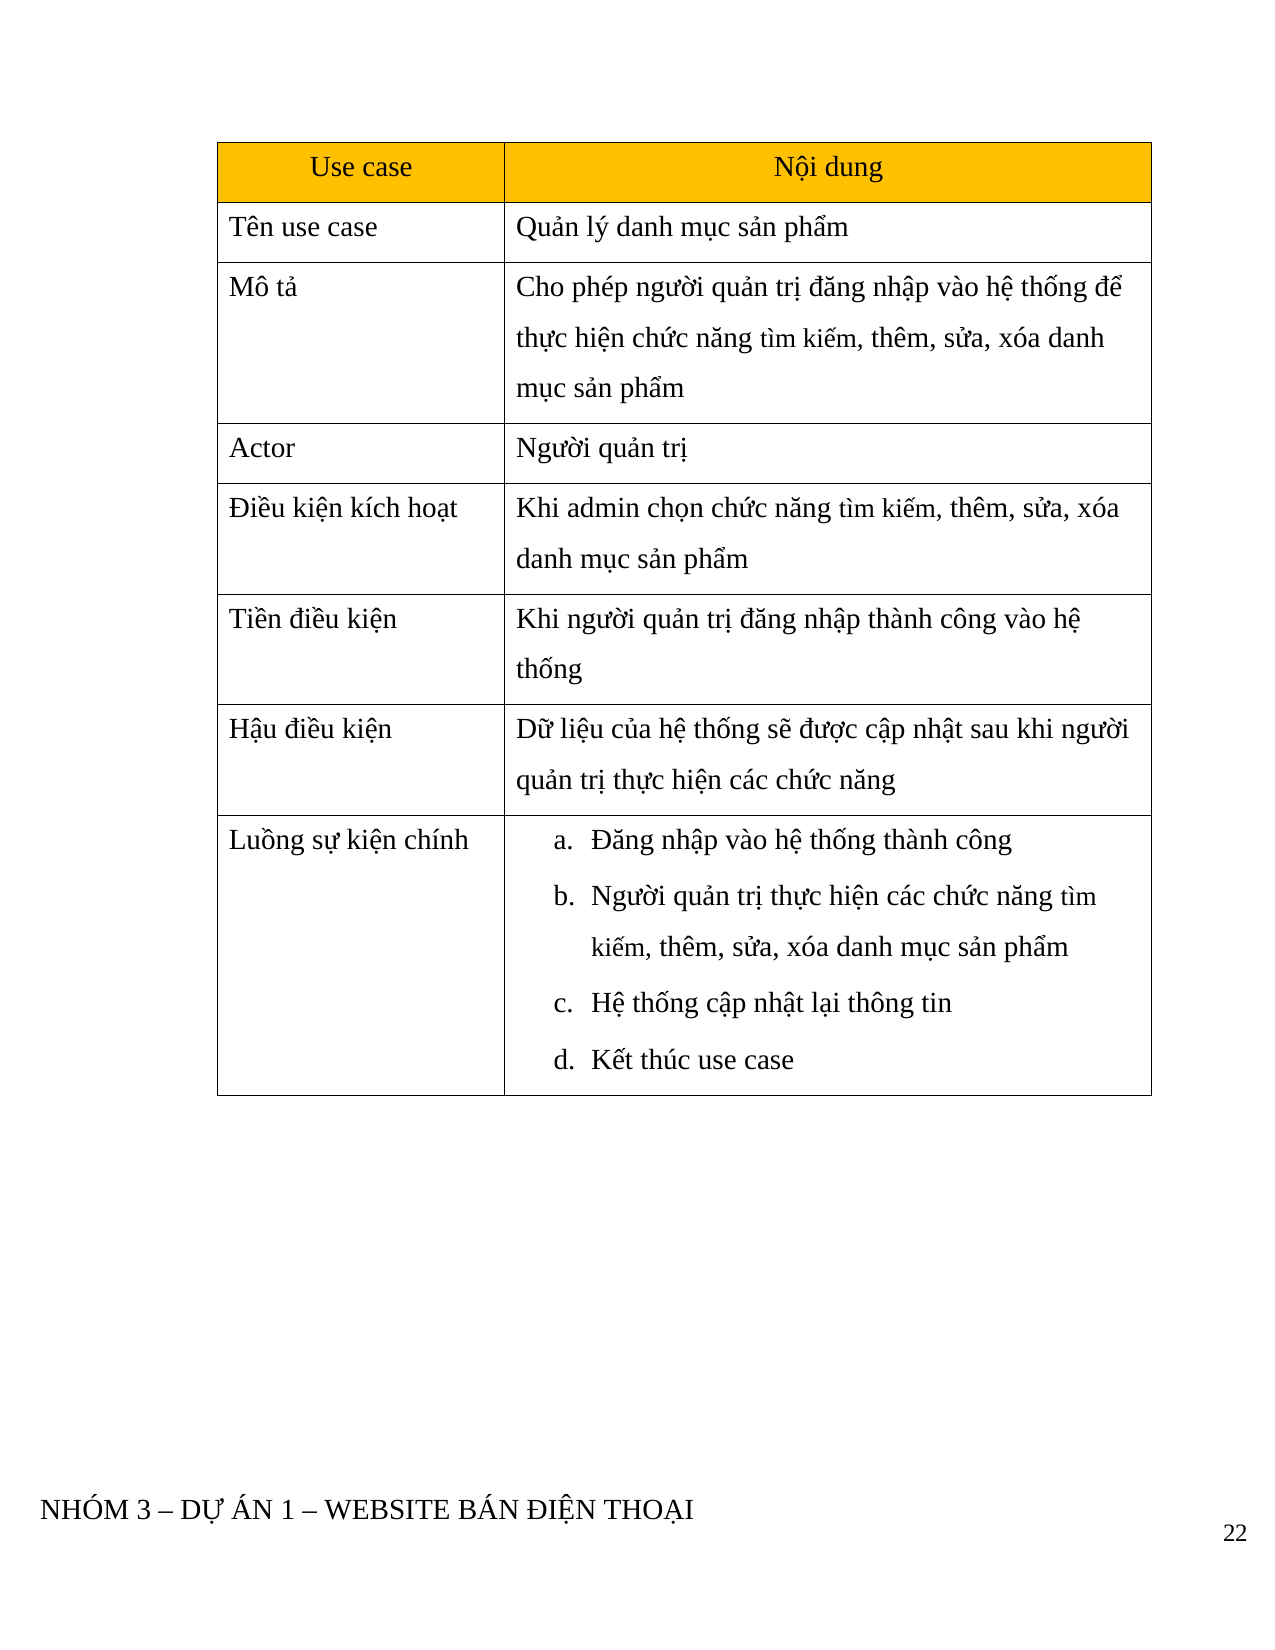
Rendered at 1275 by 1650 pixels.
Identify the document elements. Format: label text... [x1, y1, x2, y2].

table_cell Người quản trị [505, 424, 1151, 483]
table_cell Luồng sự kiện chính [218, 816, 504, 1095]
table_cell Actor [218, 424, 504, 483]
table_header Use case [218, 143, 504, 202]
table_cell Tiền điều kiện [218, 595, 504, 704]
table_cell Hậu điều kiện [218, 705, 504, 815]
table_cell Điều kiện kích hoạt [218, 484, 504, 594]
table_header Nội dung [505, 143, 1151, 202]
table_cell Khi admin chọn chức năng tìm kiếm, thêm, sửa, xóa danh mục sản phẩm [505, 484, 1151, 594]
table_cell Đăng nhập vào hệ thống thành công Người quản trị thực hiện các chức năng tìm kiếm, thêm, sửa, xóa danh mục sản phẩm Hệ thống cập nhật lại thông tin Kết thúc use case [505, 816, 1151, 1095]
table_cell Tên use case [218, 203, 504, 262]
table_cell Dữ liệu của hệ thống sẽ được cập nhật sau khi người quản trị thực hiện các chức năng [505, 705, 1151, 815]
table_cell Cho phép người quản trị đăng nhập vào hệ thống để thực hiện chức năng tìm kiếm, thêm, sửa, xóa danh mục sản phẩm [505, 263, 1151, 423]
table_cell Khi người quản trị đăng nhập thành công vào hệ thống [505, 595, 1151, 704]
table_cell Mô tả [218, 263, 504, 423]
table_cell Quản lý danh mục sản phẩm [505, 203, 1151, 262]
